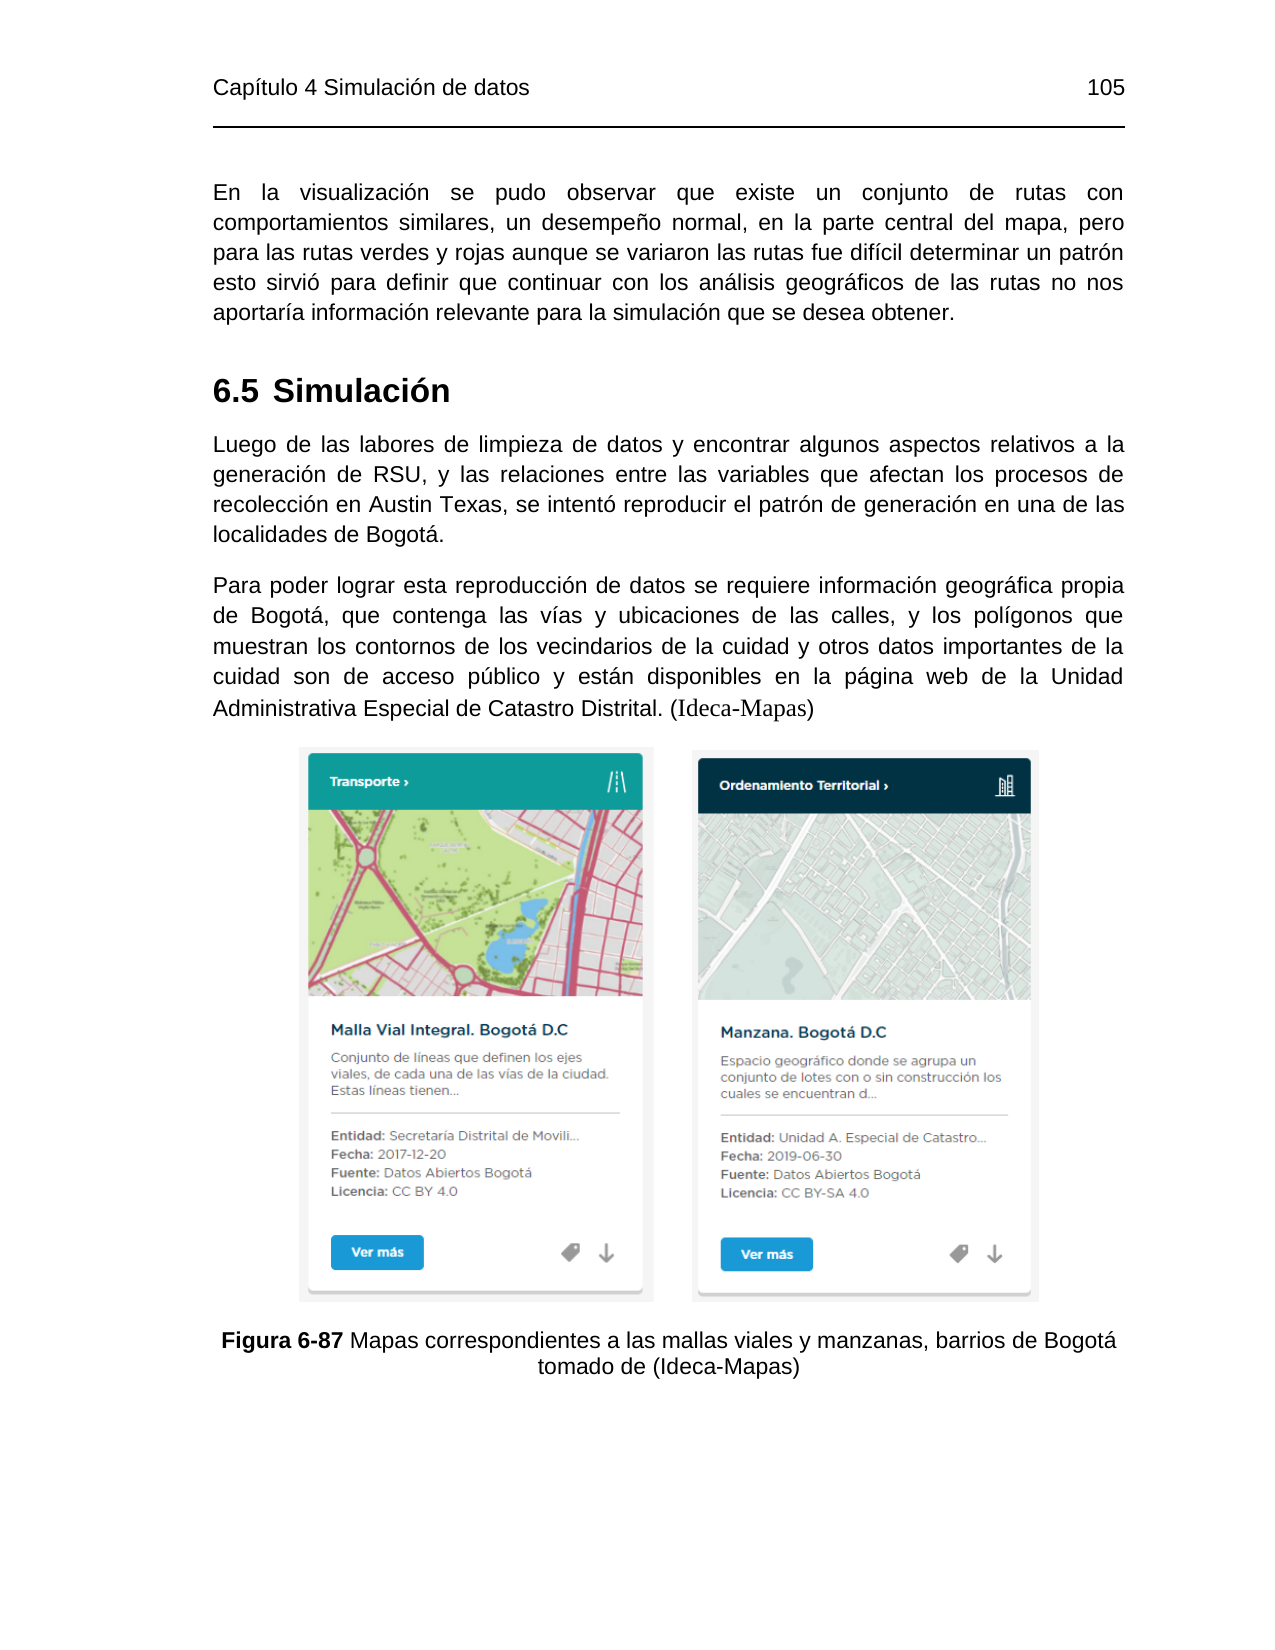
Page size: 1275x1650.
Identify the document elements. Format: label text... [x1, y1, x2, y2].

picture [691, 750, 1039, 1302]
text Para poder lograr esta reproducción de datos se requiere información geográfica propia de Bogotá, que contenga las vías y ubicaciones de las calles, y los polígonos que muestran los contornos de los vecindarios de la cuidad y otros datos importantes de la cuidad son de acceso público y están disponibles en la página web de la Unidad Administrativa Especial de Catastro Distrital. (Ideca-Mapas) [213, 572, 1125, 722]
text En la visualización se pudo observar que existe un conjunto de rutas con comportamientos similares, un desempeño normal, en la parte central del mapa, pero para las rutas verdes y rojas aunque se variaron las rutas fue difícil determinar un patrón esto sirvió para definir que continuar con los análisis geográficos de las rutas no nos aportaría información relevante para la simulación que se desea obtener. [213, 178, 1125, 326]
subtitle Simulación [213, 371, 1125, 410]
picture [298, 747, 654, 1302]
text Luego de las labores de limpieza de datos y encontrar algunos aspectos relativos a la generación de RSU, y las relaciones entre las variables que afectan los procesos de recolección en Austin Texas, se intentó reproducir el patrón de generación en una de las localidades de Bogotá. [213, 431, 1125, 547]
